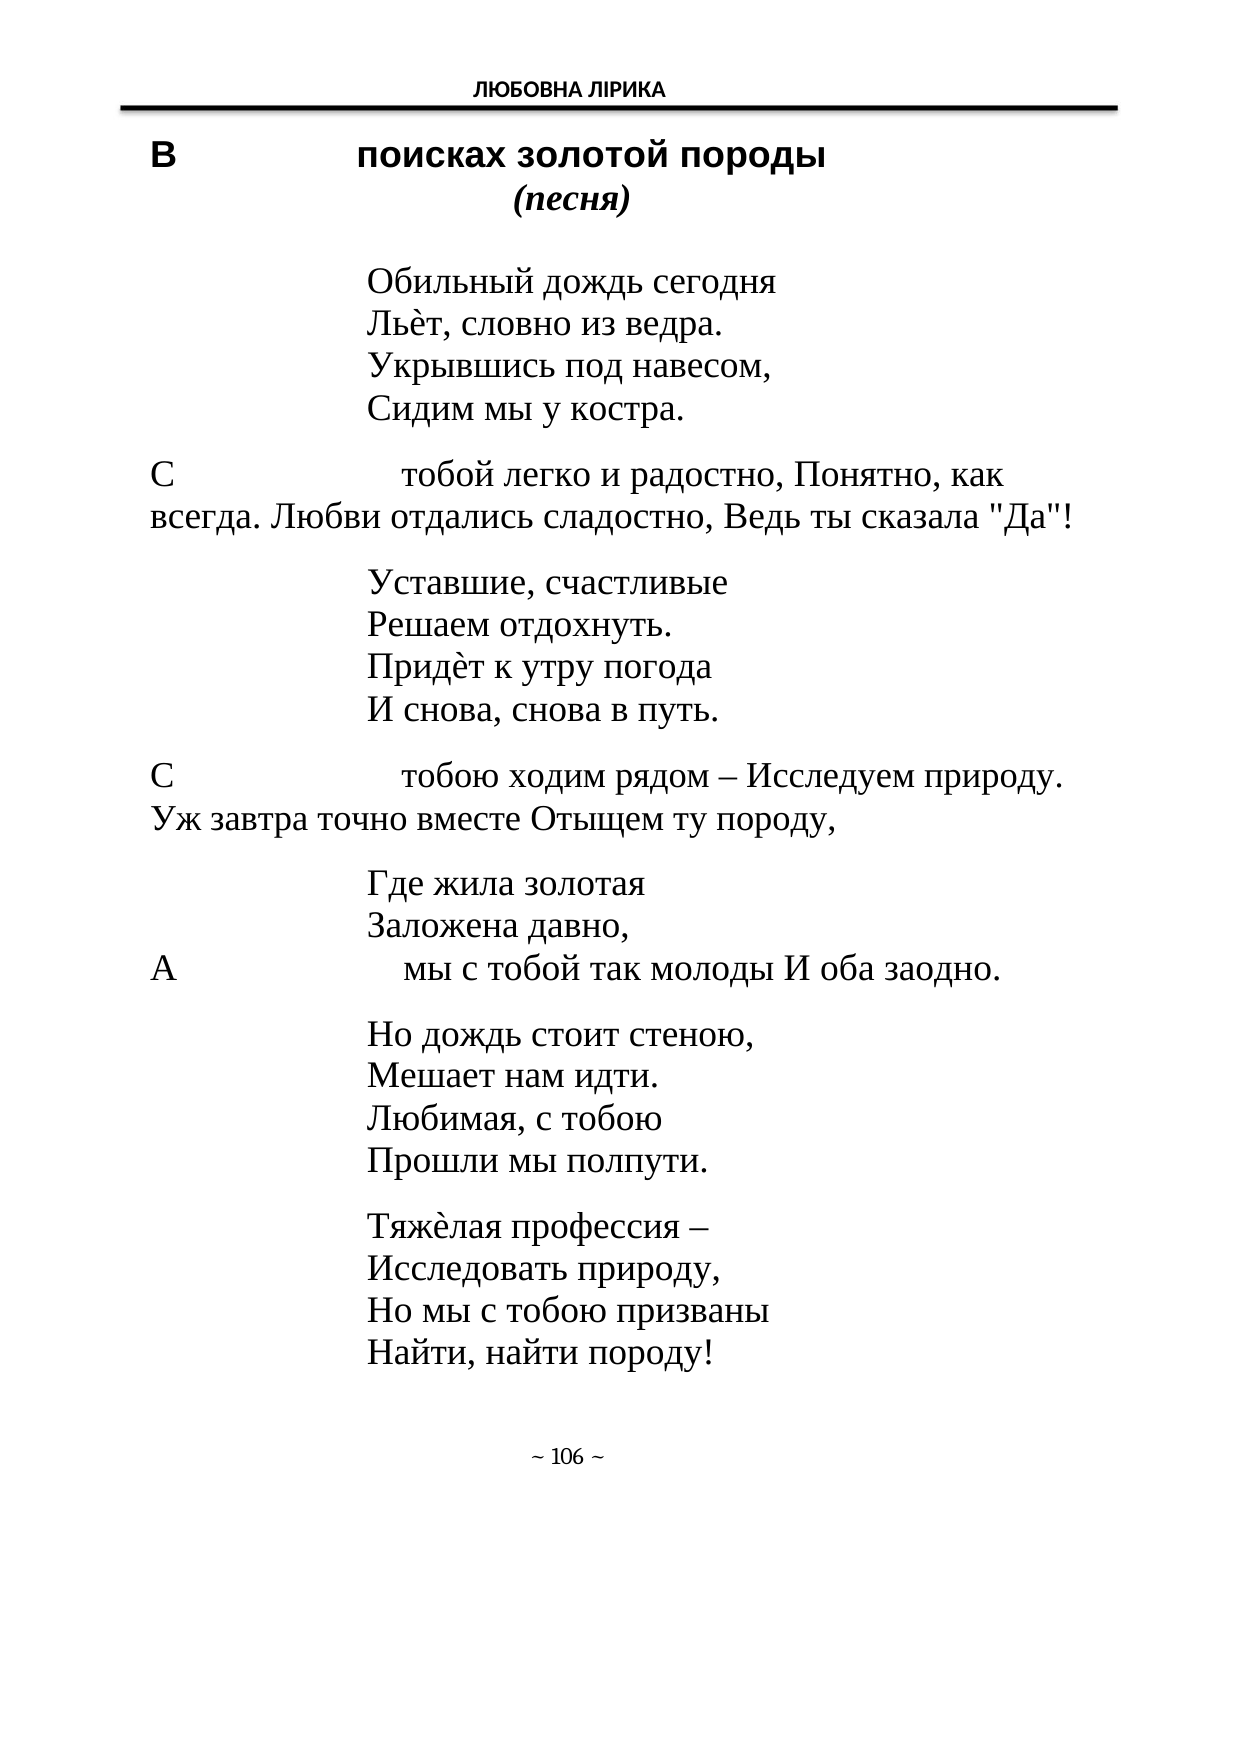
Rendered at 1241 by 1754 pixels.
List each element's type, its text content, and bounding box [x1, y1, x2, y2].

text Сидим мы у костра. [367, 386, 1090, 428]
text Заложена давно, [367, 904, 1090, 946]
list поисках золотой породы [150, 133, 1090, 176]
text Решаем отдохнуть. [367, 603, 1090, 645]
text Уставшие, счастливые [367, 560, 1090, 603]
text Найти, найти породу! [367, 1331, 1090, 1373]
text Укрывшись под навесом, [367, 344, 1090, 386]
text И снова, снова в путь. [367, 687, 1090, 729]
text (песня) [512, 176, 1090, 218]
list тобою ходим рядом – Исследуем природу. Уж завтра точно вместе Отыщем ту породу, [150, 754, 1090, 838]
text Любимая, с тобою [367, 1096, 1090, 1138]
text Но мы с тобою призваны [367, 1288, 1090, 1331]
text Но дождь стоит стеною, [367, 1011, 1090, 1054]
text Обильный дождь сегодня [367, 259, 1090, 302]
text Мешает нам идти. [367, 1054, 1090, 1096]
text Придѐт к утру погода [367, 645, 1090, 687]
text Где жила золотая [367, 861, 1090, 904]
list тобой легко и радостно, Понятно, как всегда. Любви отдались сладостно, Ведь ты сказала "Да"! [150, 453, 1090, 537]
text Прошли мы полпути. [367, 1138, 1090, 1181]
text Льѐт, словно из ведра. [367, 302, 1090, 344]
picture [113, 101, 1124, 120]
text Исследовать природу, [367, 1246, 1090, 1288]
list мы с тобой так молоды И оба заодно. [150, 947, 1090, 988]
text ~ 106 ~ [529, 1443, 1090, 1470]
text Тяжѐлая профессия – [367, 1203, 1090, 1246]
text ЛЮБОВНА ЛІРИКА [473, 74, 1090, 104]
